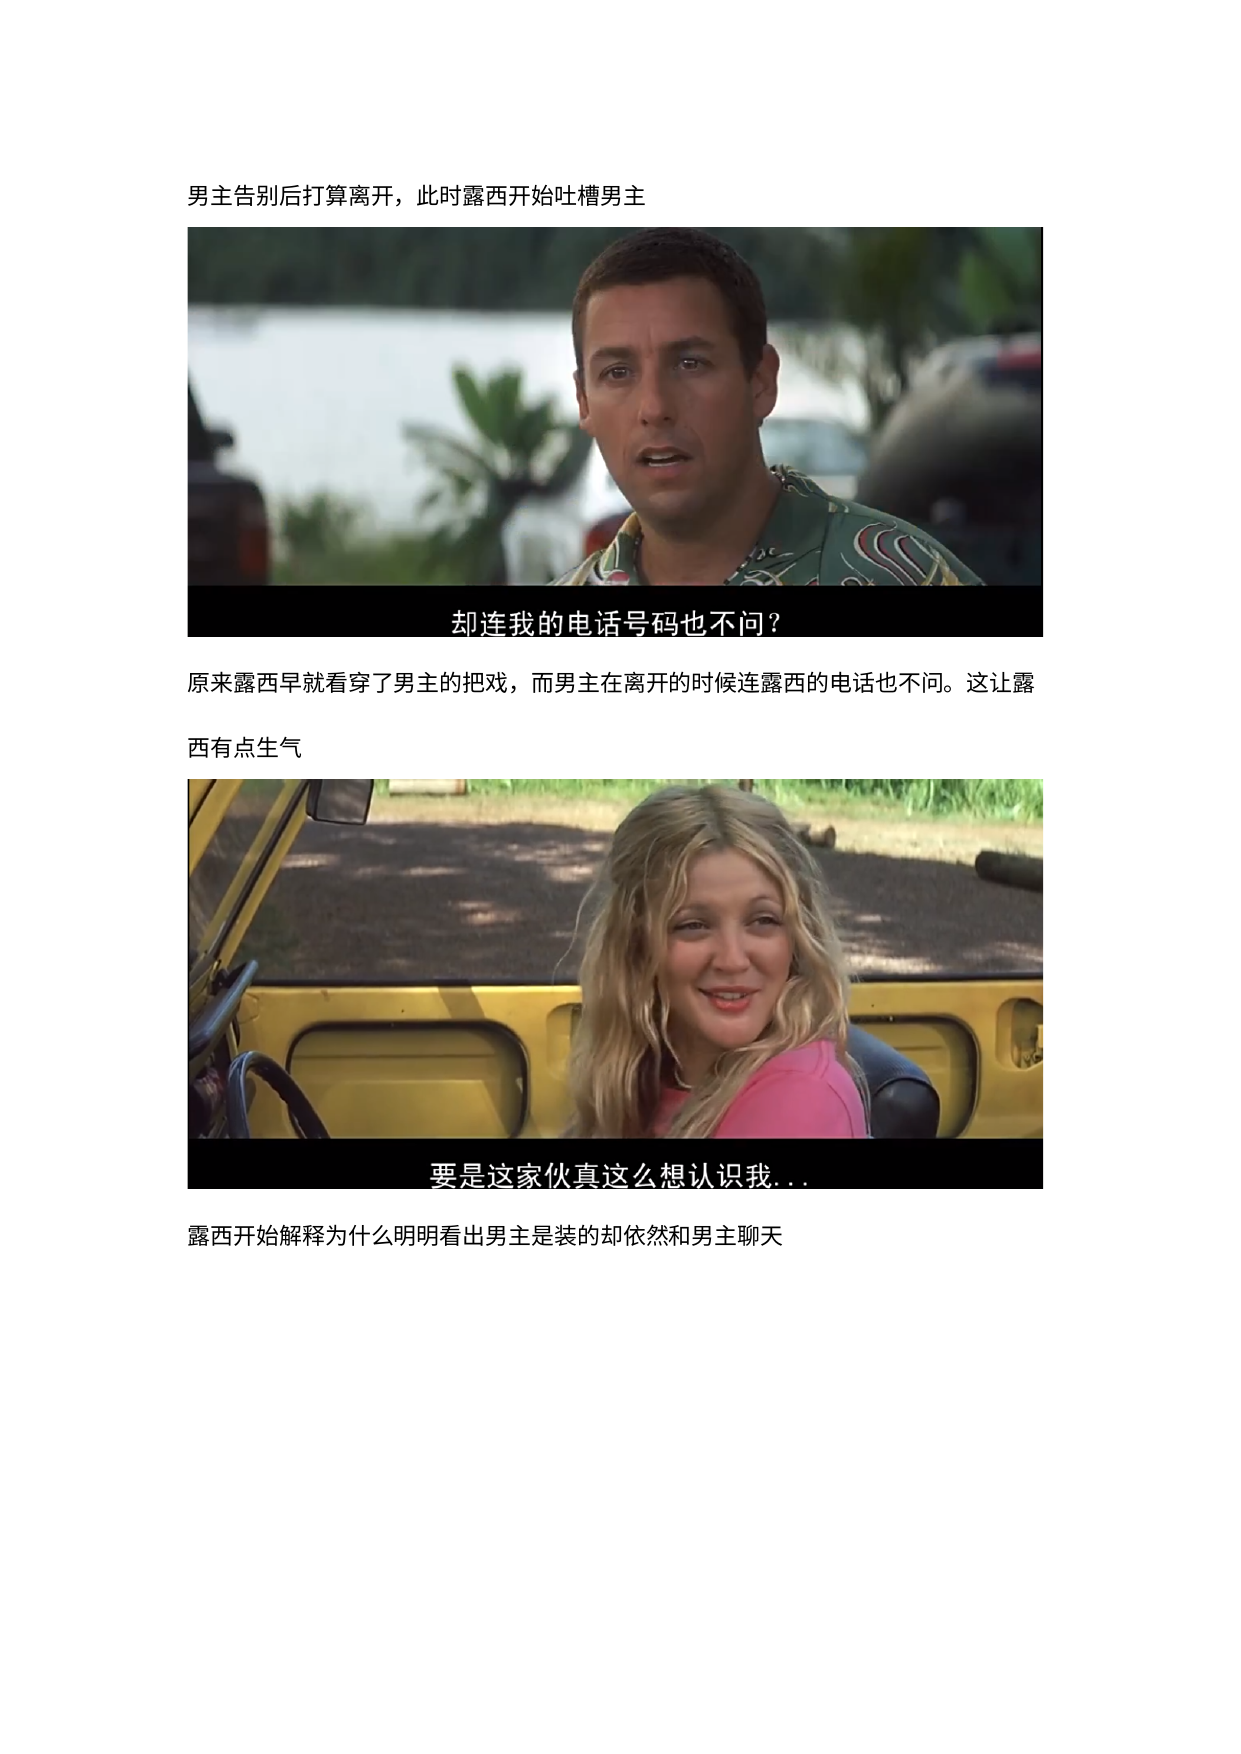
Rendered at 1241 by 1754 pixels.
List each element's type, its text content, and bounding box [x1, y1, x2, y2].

picture [187, 227, 1044, 637]
picture [187, 779, 1044, 1189]
text 原来露西早就看穿了男主的把戏，而男主在离开的时候连露西的电话也不问。这让露西有点生气 [187, 649, 1053, 779]
text 男主告别后打算离开，此时露西开始吐槽男主 [187, 162, 1053, 227]
text 露西开始解释为什么明明看出男主是装的却依然和男主聊天 [187, 1202, 1053, 1267]
